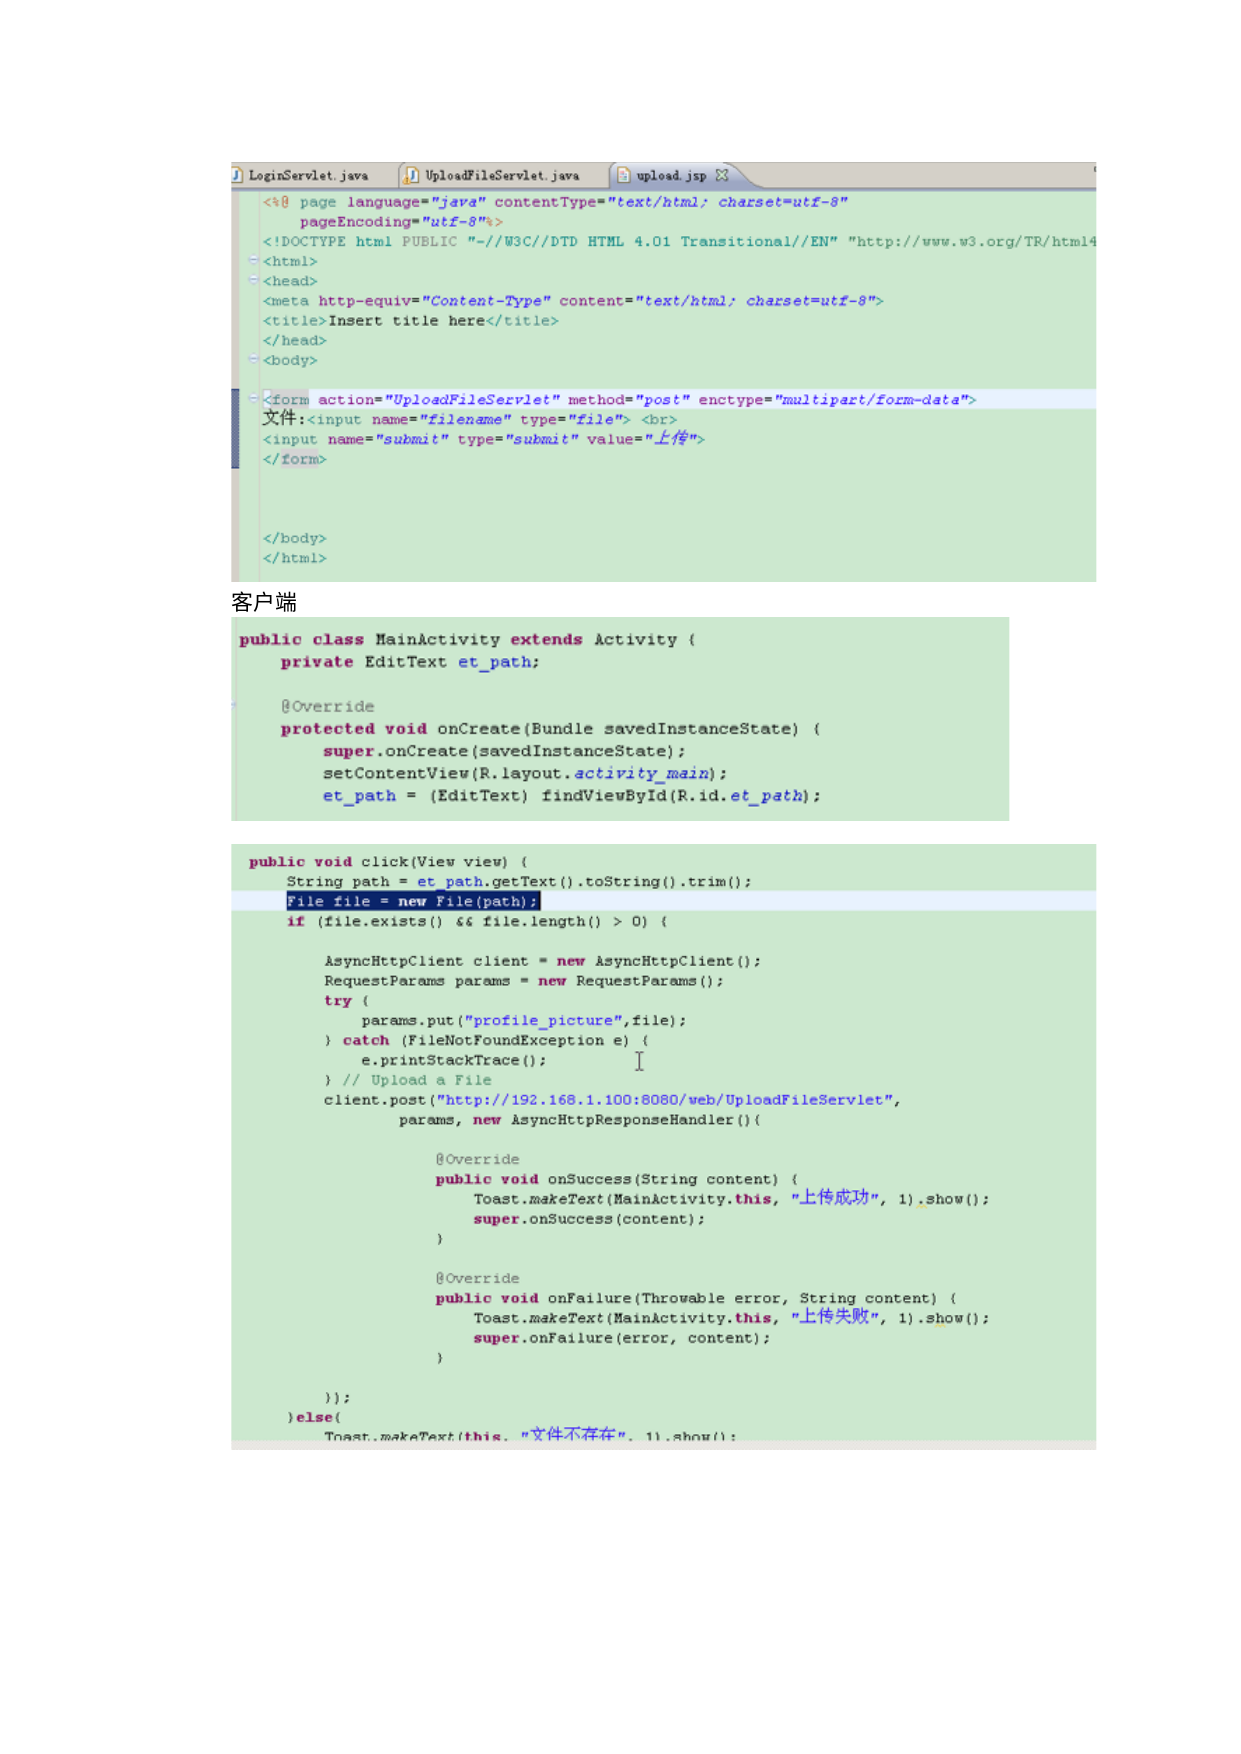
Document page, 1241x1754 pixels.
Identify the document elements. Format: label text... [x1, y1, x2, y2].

picture [231, 162, 1097, 582]
picture [231, 617, 1010, 821]
list 客户端 [231, 584, 1053, 617]
picture [231, 844, 1097, 1450]
